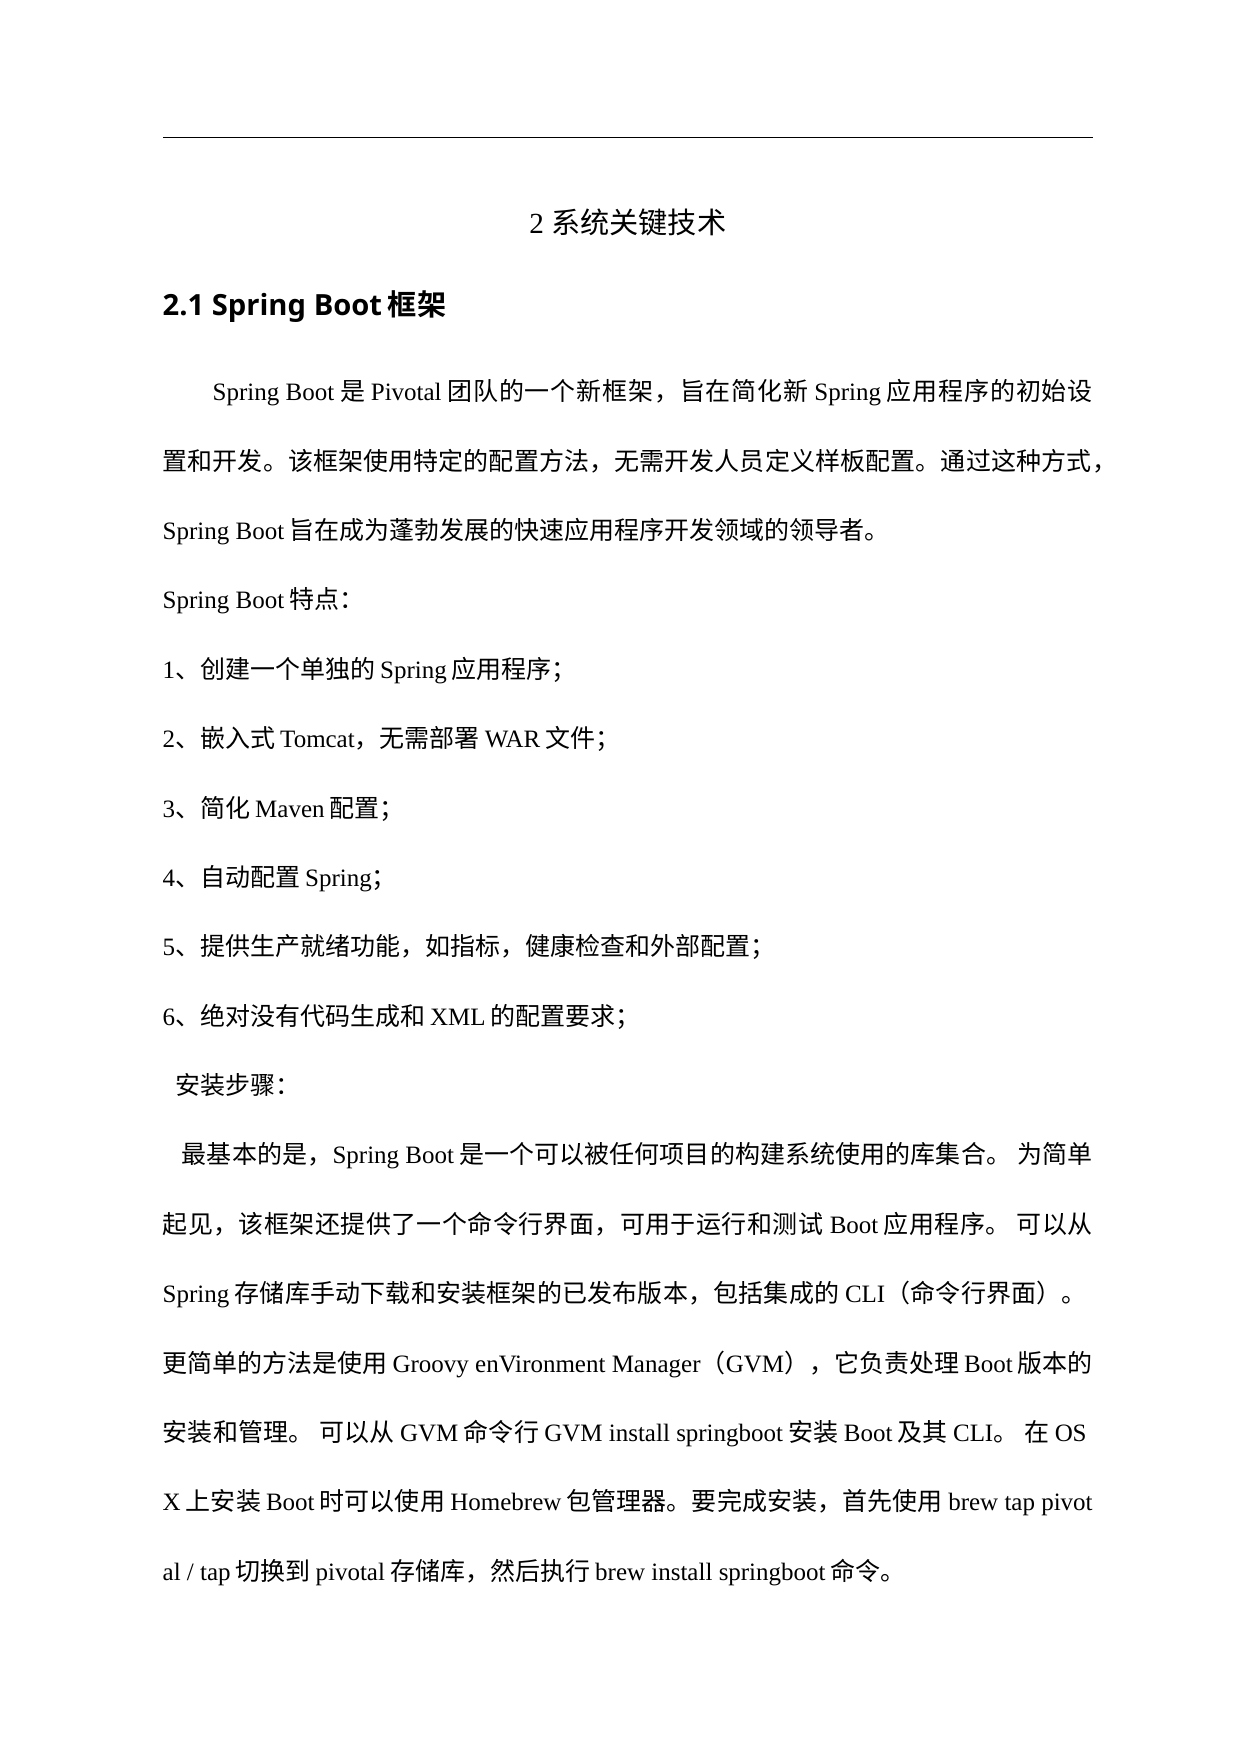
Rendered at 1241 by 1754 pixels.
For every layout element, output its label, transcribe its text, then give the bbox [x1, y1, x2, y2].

text Spring Boot是Pivotal团队的一个新框架，旨在简化新Spring应用程序的初始设置和开发。该框架使用特定的配置方法，无需开发人员定义样板配置。通过这种方式，Spring Boot旨在成为蓬勃发展的快速应用程序开发领域的领导者。 Spring Boot特点： 1、创建一个单独的Spring应用程序； 2、嵌入式Tomcat，无需部署WAR文件； 3、简化Maven配置； 4、自动配置Spring； 5、提供生产就绪功能，如指标，健康检查和外部配置； 6、绝对没有代码生成和XML的配置要求； 安装步骤： 最基本的是，Spring Boot是一个可以被任何项目的构建系统使用的库集合。 为简单起见，该框架还提供了一个命令行界面，可用于运行和测试Boot应用程序。 可以从Spring存储库手动下载和安装框架的已发布版本，包括集成的CLI（命令行界面）。 更简单的方法是使用Groovy enVironment Manager（GVM），它负责处理Boot版本的安装和管理。 可以从GVM命令行GVM install springboot安装Boot及其CLI。 在OS X上安装Boot时可以使用Homebrew包管理器。要完成安装，首先使用brew tap pivotal / tap切换到pivotal存储库，然后执行brew install springboot命令。 [162, 355, 1093, 1604]
subtitle 2.1 Spring Boot框架 [162, 268, 1093, 337]
subtitle 2 系统关键技术 [162, 186, 1093, 255]
